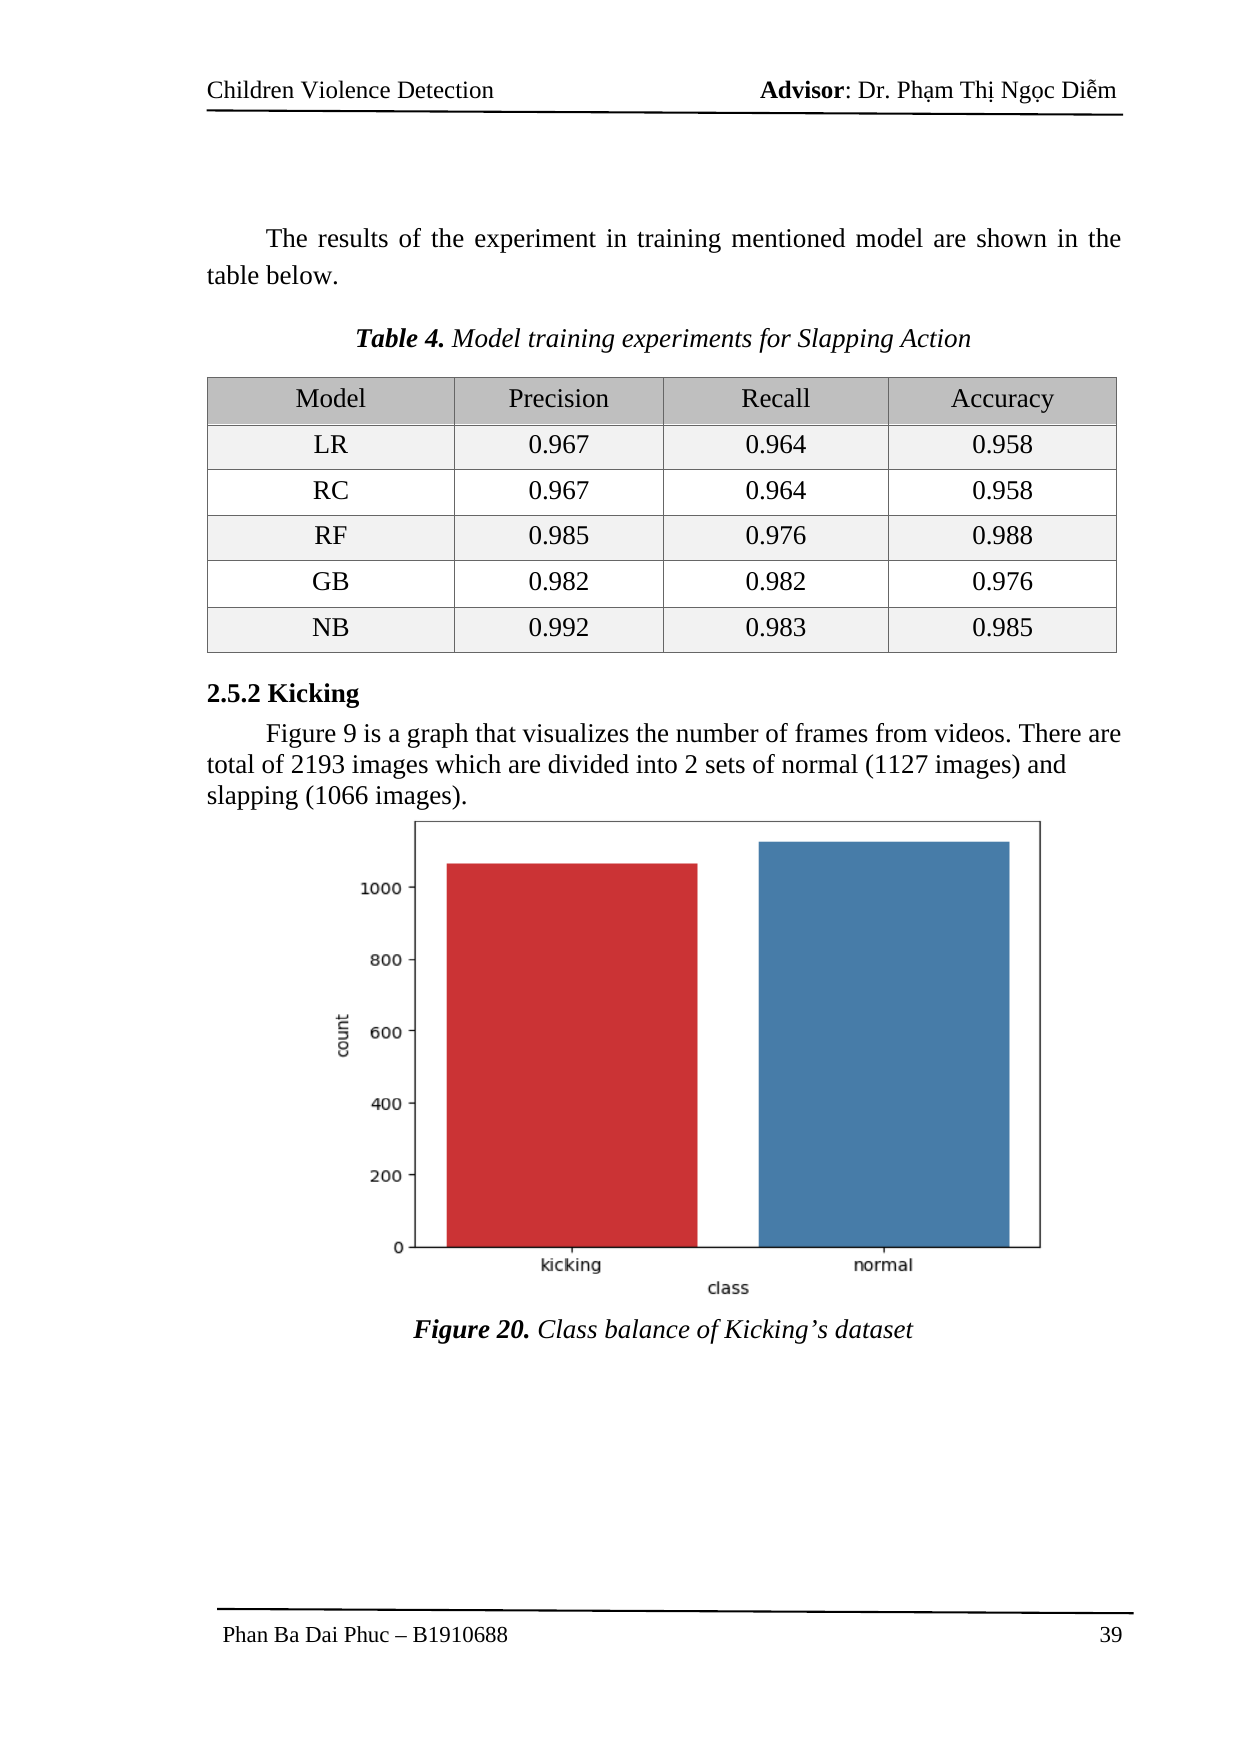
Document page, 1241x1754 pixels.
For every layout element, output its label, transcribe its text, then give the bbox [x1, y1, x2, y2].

table_cell 0.967 [455, 470, 663, 515]
picture [324, 810, 1052, 1307]
table_header Recall [664, 378, 888, 424]
table_cell 0.964 [664, 470, 888, 515]
table_cell 0.992 [455, 608, 663, 652]
table_cell 0.964 [664, 426, 888, 469]
table_header Model [208, 378, 454, 424]
text Figure 20. Class balance of Kicking’s dataset [207, 1313, 1122, 1344]
table_cell 0.958 [889, 470, 1116, 515]
table_cell 0.967 [455, 426, 663, 469]
table_cell RC [208, 470, 454, 515]
table_cell 0.982 [455, 561, 663, 607]
table_cell 0.982 [664, 561, 888, 607]
table_header Precision [455, 378, 663, 424]
table_cell 0.958 [889, 426, 1116, 469]
table_cell RF [208, 516, 454, 560]
table_cell 0.985 [889, 608, 1116, 652]
text Table 4. Model training experiments for Slapping Action [207, 322, 1122, 353]
table_cell 0.983 [664, 608, 888, 652]
text Figure 9 is a graph that visualizes the number of frames from videos. There are total of 2193 images which are divided into 2 sets of normal (1127 images) and slapping (1066 images). [207, 717, 1122, 811]
subtitle 2.5.2 Kicking [207, 678, 1122, 709]
table_cell 0.988 [889, 516, 1116, 560]
table_cell 0.976 [889, 561, 1116, 607]
table_cell 0.976 [664, 516, 888, 560]
table_cell 0.985 [455, 516, 663, 560]
table_cell GB [208, 561, 454, 607]
text The results of the experiment in training mentioned model are shown in the table below. [207, 222, 1122, 291]
table_cell NB [208, 608, 454, 652]
table_cell LR [208, 426, 454, 469]
table_header Accuracy [889, 378, 1116, 424]
